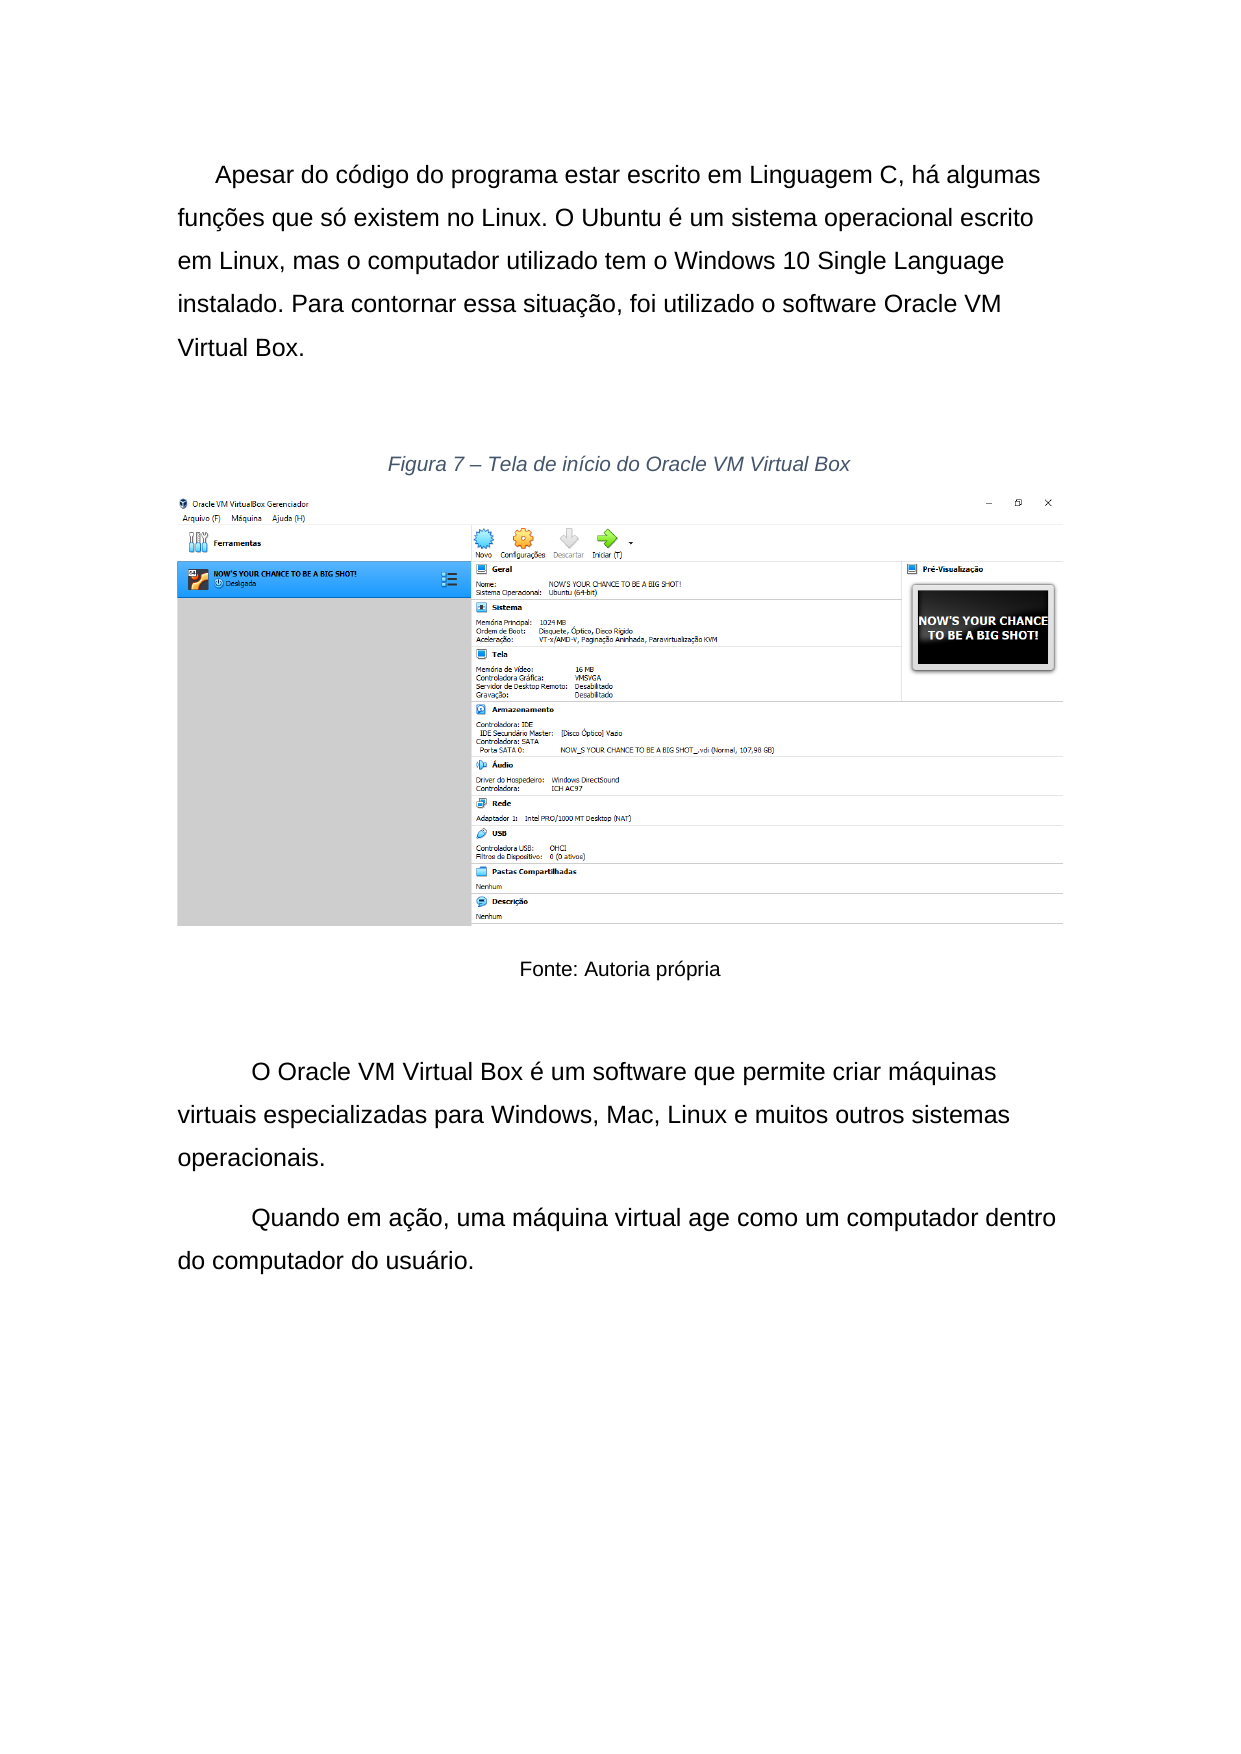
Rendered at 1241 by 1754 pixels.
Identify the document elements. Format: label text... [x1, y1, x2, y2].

picture [177, 497, 1063, 926]
text Apesar do código do programa estar escrito em Linguagem C, há algumas funções que só existem no Linux. O Ubuntu é um sistema operacional escrito em Linux, mas o computador utilizado tem o Windows 10 Single Language instalado. Para contornar essa situação, foi utilizado o software Oracle VM Virtual Box. [177, 160, 1063, 361]
text Figura 7 – Tela de início do Oracle VM Virtual Box [177, 452, 1063, 476]
text Fonte: Autoria própria [177, 957, 1063, 981]
text Quando em ação, uma máquina virtual age como um computador dentro do computador do usuário. [177, 1203, 1063, 1275]
text O Oracle VM Virtual Box é um software que permite criar máquinas virtuais especializadas para Windows, Mac, Linux e muitos outros sistemas operacionais. [177, 1057, 1063, 1172]
